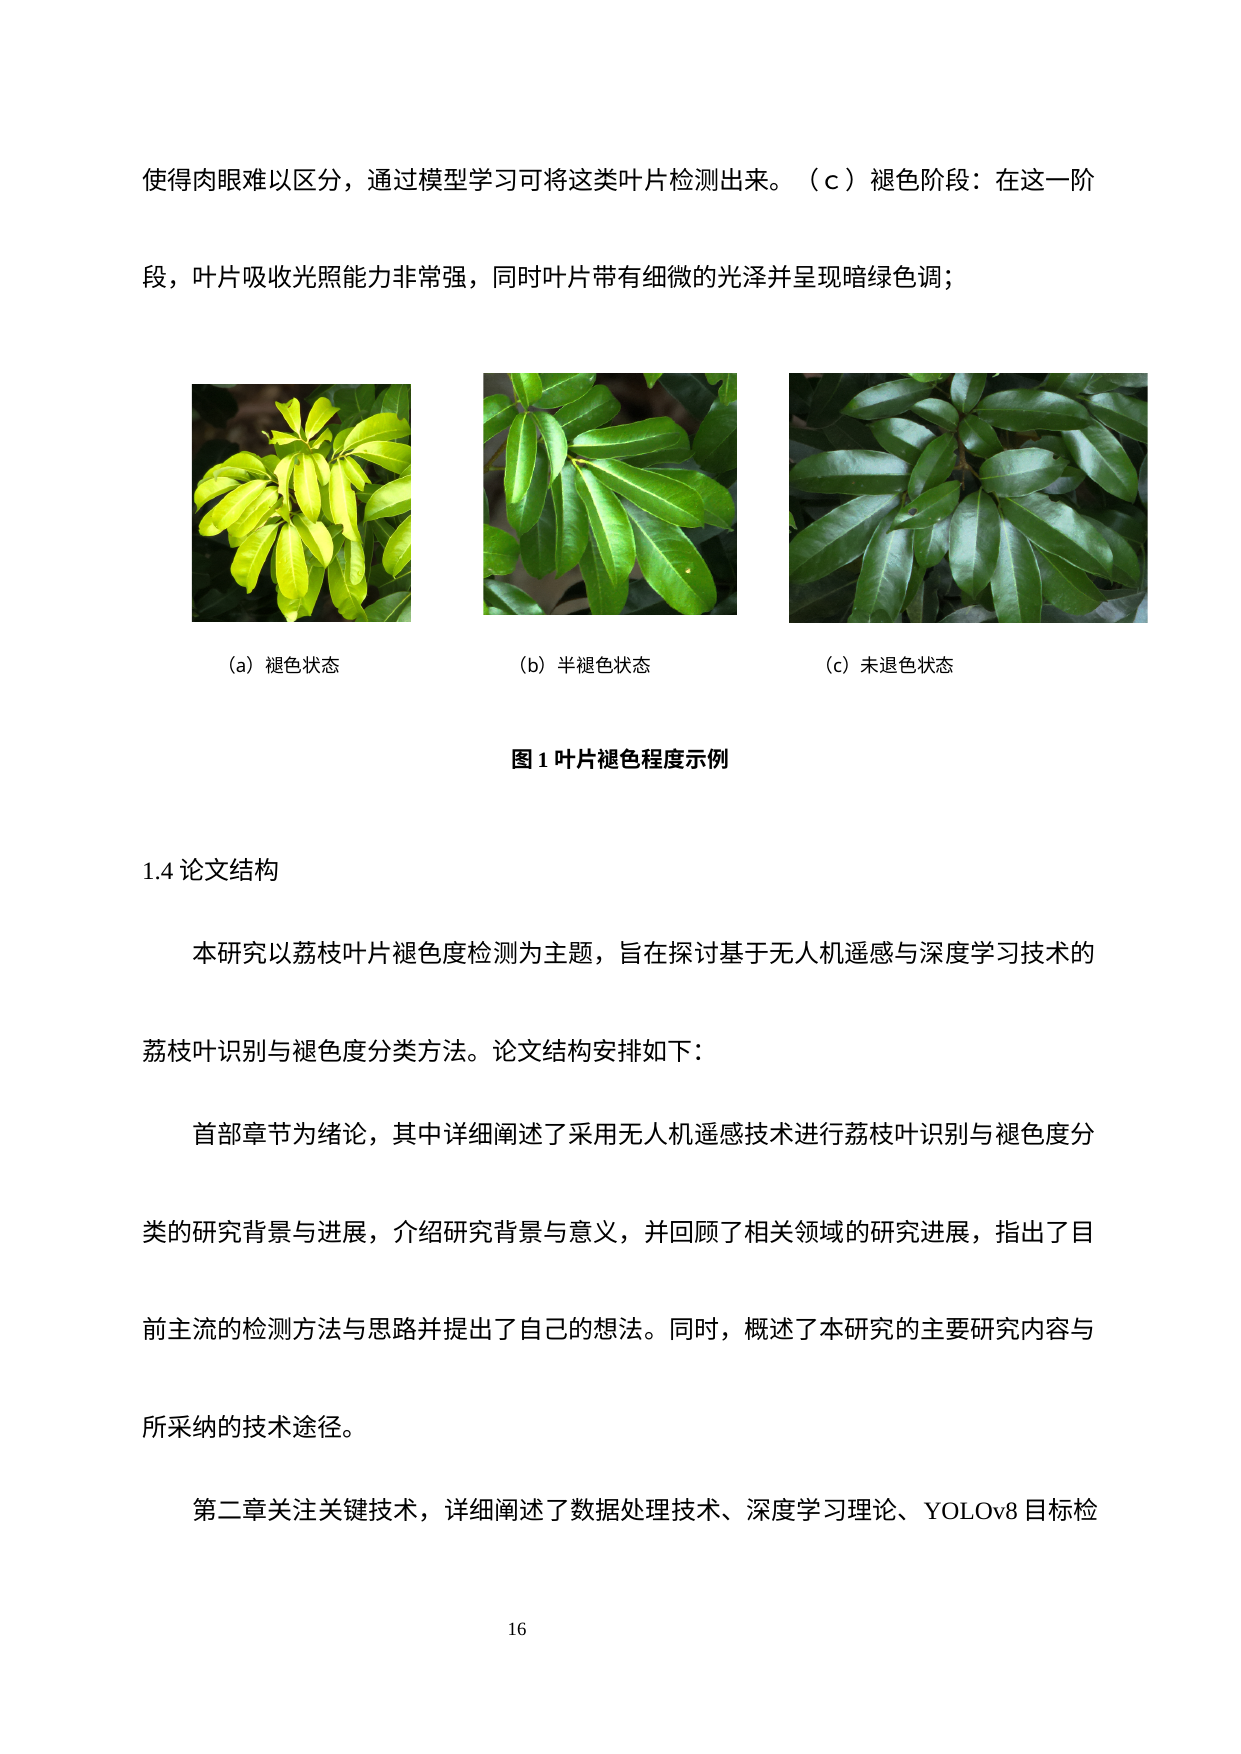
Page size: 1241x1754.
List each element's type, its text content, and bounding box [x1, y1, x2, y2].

table_header （c）未退色状态 [728, 373, 1110, 694]
text 首部章节为绪论，其中详细阐述了采用无人机遥感技术进行荔枝叶识别与褪色度分类的研究背景与进展，介绍研究背景与意义，并回顾了相关领域的研究进展，指出了目前主流的检测方法与思路并提出了自己的想法。同时，概述了本研究的主要研究内容与所采纳的技术途径。 [142, 1100, 1098, 1458]
picture [483, 373, 737, 615]
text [142, 1476, 1098, 1541]
picture [191, 384, 411, 622]
text 本研究以荔枝叶片褪色度检测为主题，旨在探讨基于无人机遥感与深度学习技术的荔枝叶识别与褪色度分类方法。论文结构安排如下： [142, 919, 1098, 1082]
table_header （a）褪色状态 [131, 373, 422, 694]
table_header （b）半褪色状态 [422, 373, 728, 694]
subtitle 1.4 论文结构 [142, 836, 1098, 901]
picture [789, 373, 1148, 623]
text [142, 146, 1098, 308]
text 图1 叶片褪色程度示例 [142, 741, 1098, 774]
